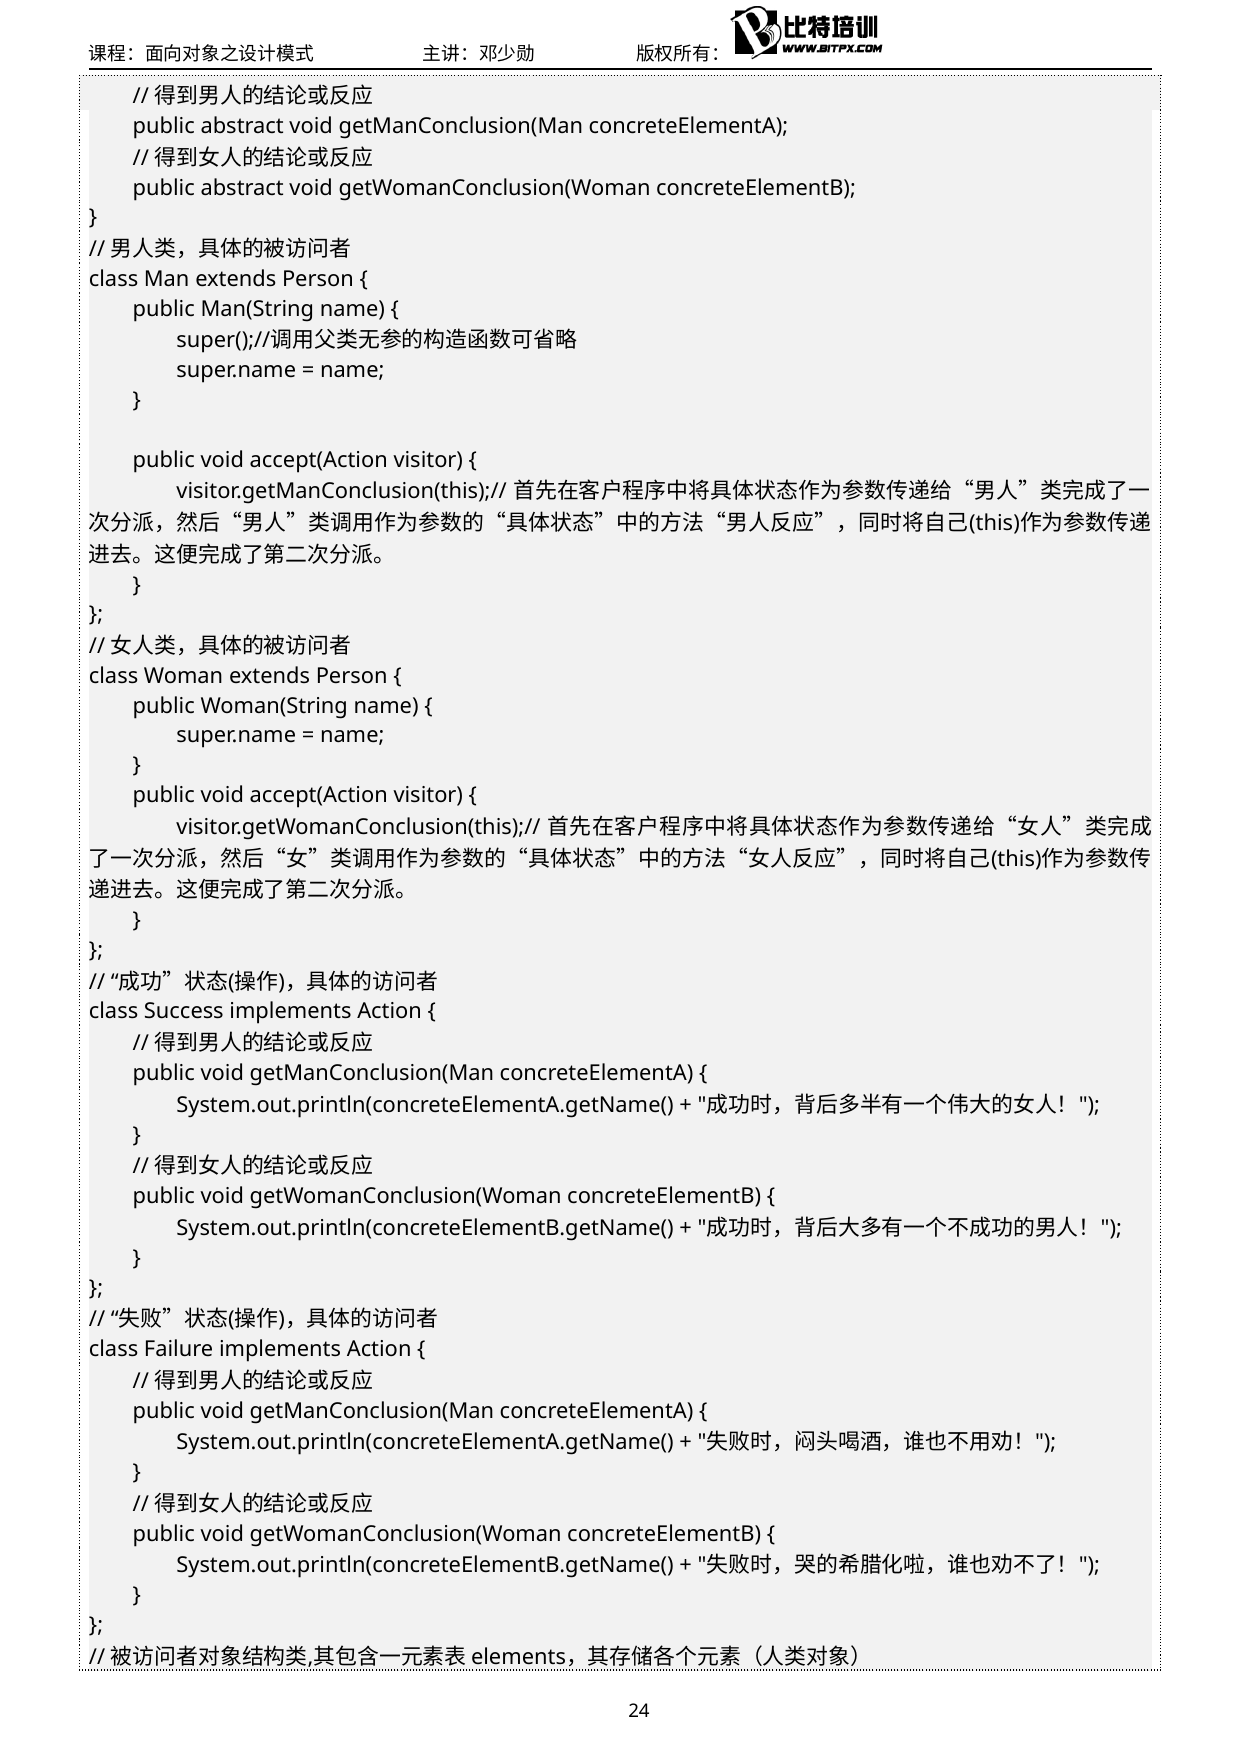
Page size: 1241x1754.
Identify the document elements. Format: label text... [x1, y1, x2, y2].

text // 得到男人的结论或反应 [89, 1363, 1152, 1394]
text } [89, 1456, 1152, 1486]
text class Woman extends Person { [89, 660, 1152, 690]
text }; [89, 1609, 1152, 1639]
text super();//调用父类无参的构造函数可省略 [89, 322, 1152, 354]
text System.out.println(concreteElementB.getName() + "成功时，背后大多有一个不成功的男人！"); [89, 1210, 1152, 1242]
text } [89, 384, 1152, 414]
text } [89, 1242, 1152, 1271]
text public void getManConclusion(Man concreteElementA) { [89, 1394, 1152, 1424]
text // “失败”状态(操作)，具体的访问者 [89, 1301, 1152, 1333]
text // 得到女人的结论或反应 [89, 1148, 1152, 1180]
text System.out.println(concreteElementA.getName() + "成功时，背后多半有一个伟大的女人！"); [89, 1087, 1152, 1118]
text public void accept(Action visitor) { [89, 779, 1152, 809]
text public abstract void getManConclusion(Man concreteElementA); [89, 110, 1152, 140]
text } [89, 749, 1152, 779]
text // 得到女人的结论或反应 [89, 1486, 1152, 1518]
text } [89, 568, 1152, 598]
text // 得到女人的结论或反应 [89, 140, 1152, 171]
text public Woman(String name) { [89, 690, 1152, 719]
text } [89, 1118, 1152, 1148]
text } [89, 201, 1152, 231]
text // 女人类，具体的被访问者 [89, 628, 1152, 660]
text }; [89, 934, 1152, 964]
text // “成功”状态(操作)，具体的访问者 [89, 964, 1152, 995]
text } [89, 1579, 1152, 1609]
text System.out.println(concreteElementB.getName() + "失败时，哭的希腊化啦，谁也劝不了！"); [89, 1547, 1152, 1579]
text System.out.println(concreteElementA.getName() + "失败时，闷头喝酒，谁也不用劝！"); [89, 1424, 1152, 1456]
text super.name = name; [89, 719, 1152, 749]
text public Man(String name) { [89, 293, 1152, 322]
text class Failure implements Action { [89, 1333, 1152, 1363]
text public abstract void getWomanConclusion(Woman concreteElementB); [89, 171, 1152, 201]
text }; [89, 1271, 1152, 1301]
text // 得到男人的结论或反应 [79, 75, 1161, 110]
text }; [89, 598, 1152, 628]
text // 男人类，具体的被访问者 [89, 231, 1152, 263]
text visitor.getWomanConclusion(this);// 首先在客户程序中将具体状态作为参数传递给“女人”类完成了一次分派，然后“女”类调用作为参数的“具体状态”中的方法“女人反应”，同时将自己(this)作为参数传递进去。这便完成了第二次分派。 [89, 809, 1152, 904]
text // 得到男人的结论或反应 [89, 1025, 1152, 1057]
text class Success implements Action { [89, 995, 1152, 1025]
text } [89, 904, 1152, 934]
text public void getWomanConclusion(Woman concreteElementB) { [89, 1518, 1152, 1547]
text public void getManConclusion(Man concreteElementA) { [89, 1057, 1152, 1087]
text class Man extends Person { [89, 263, 1152, 293]
text public void getWomanConclusion(Woman concreteElementB) { [89, 1180, 1152, 1210]
text public void accept(Action visitor) { [89, 443, 1152, 473]
text super.name = name; [89, 354, 1152, 384]
text visitor.getManConclusion(this);// 首先在客户程序中将具体状态作为参数传递给“男人”类完成了一次分派，然后“男人”类调用作为参数的“具体状态”中的方法“男人反应”，同时将自己(this)作为参数传递进去。这便完成了第二次分派。 [89, 473, 1152, 568]
picture [730, 6, 885, 61]
text // 被访问者对象结构类,其包含一元素表elements，其存储各个元素（人类对象） [89, 1639, 1152, 1671]
